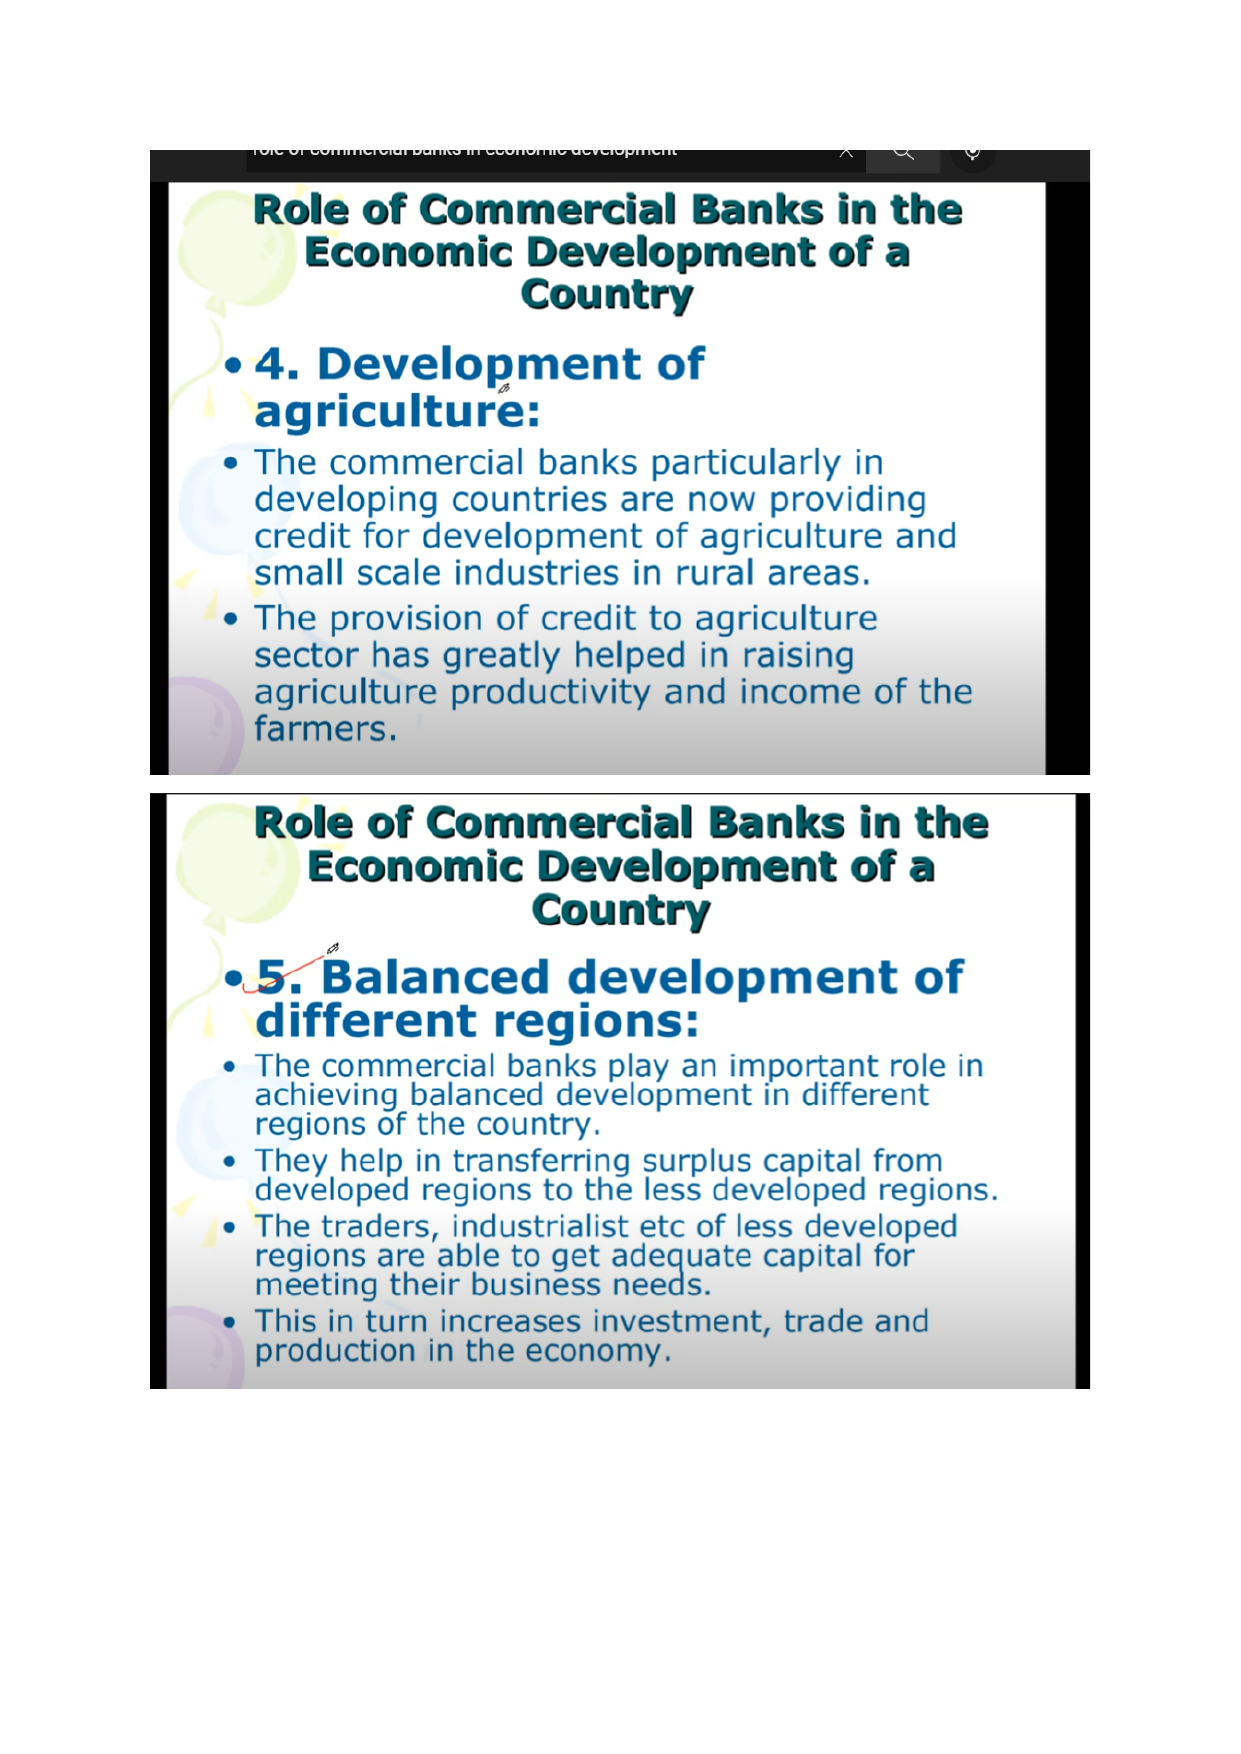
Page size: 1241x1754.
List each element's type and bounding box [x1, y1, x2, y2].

picture [150, 793, 1091, 1389]
picture [150, 150, 1091, 775]
